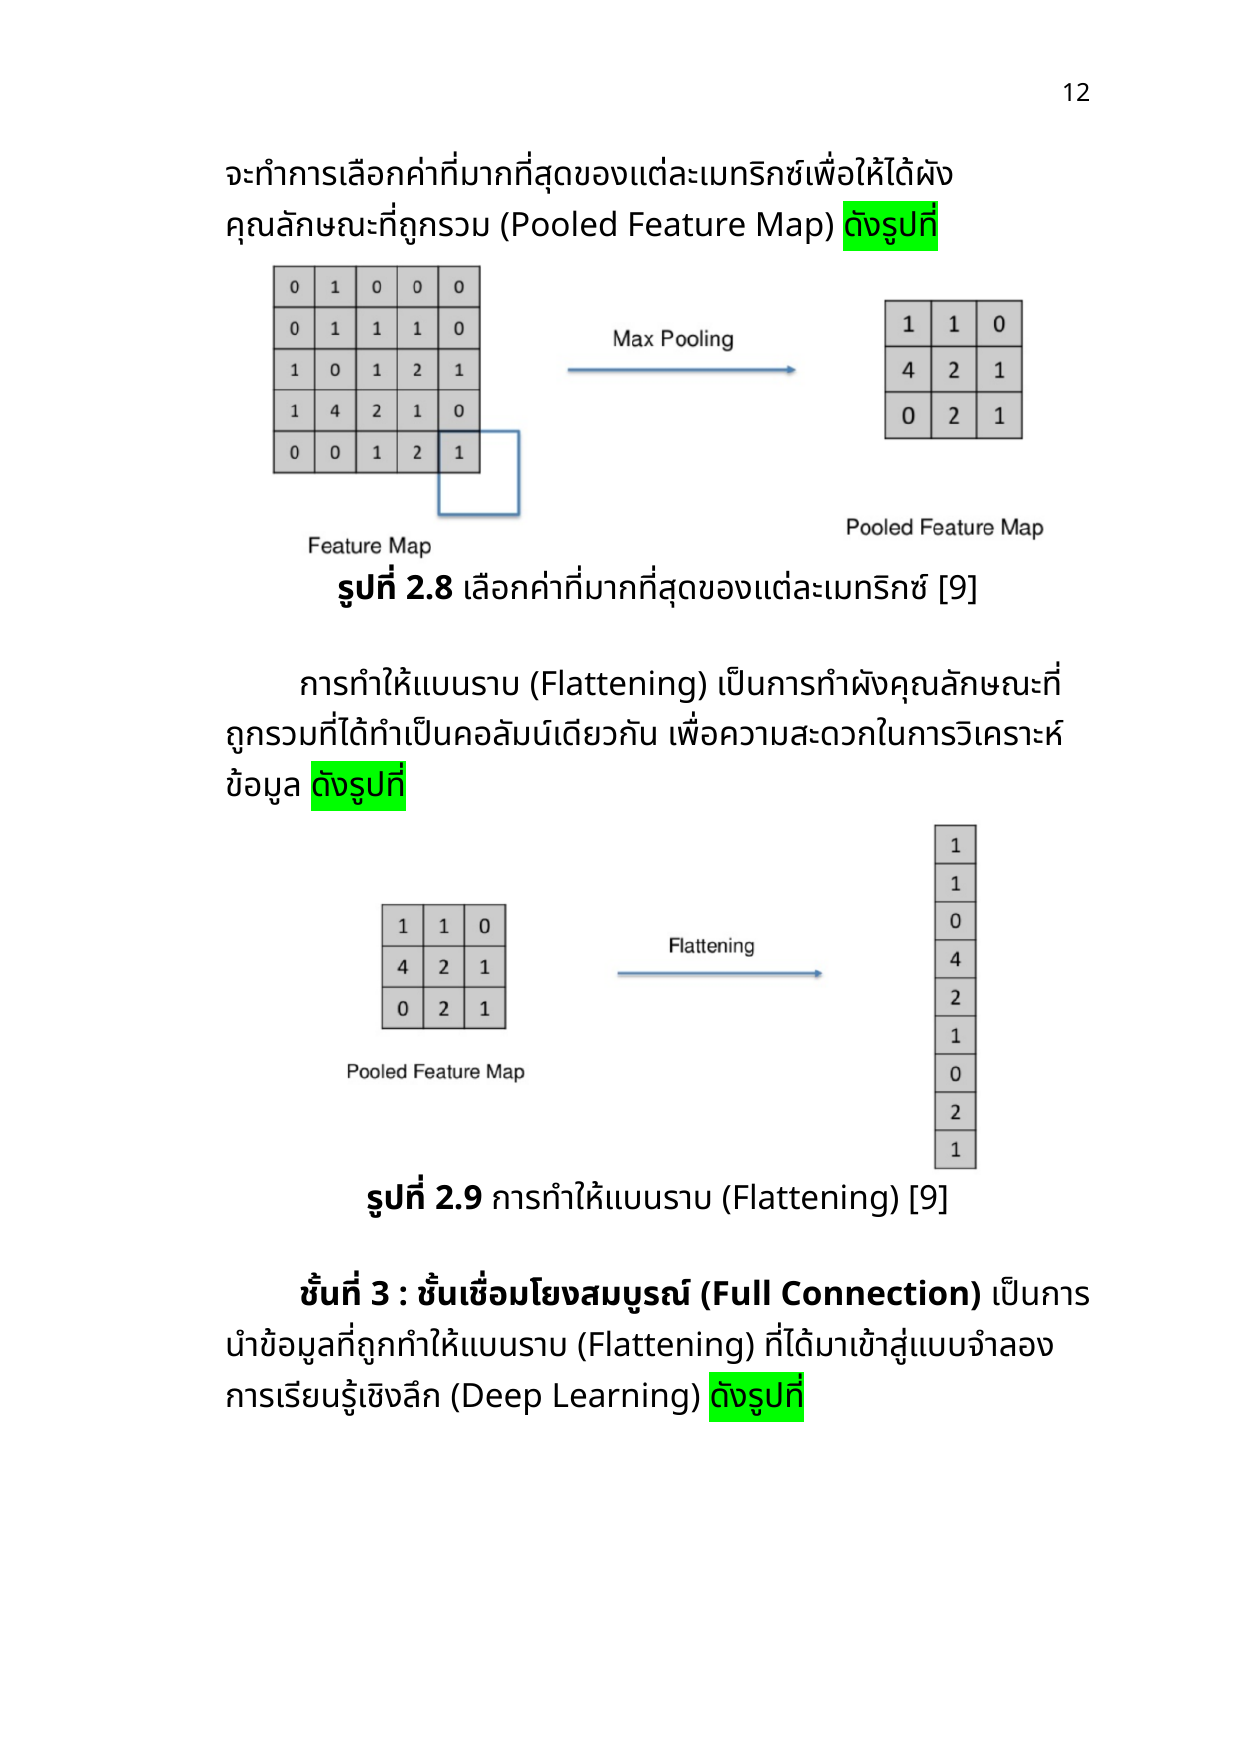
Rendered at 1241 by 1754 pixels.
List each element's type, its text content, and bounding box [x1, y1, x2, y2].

text การทำให้แบนราบ (Flattening) เป็นการทำผังคุณลักษณะที่ถูกรวมที่ได้ทำเป็นคอลัมน์เดียวกัน เพื่อความสะดวกในการวิเคราะห์ข้อมูล ดังรูปที่ [225, 660, 1090, 811]
picture [263, 251, 1052, 564]
picture [325, 811, 991, 1175]
text รูปที่ 2.9 การทำให้แบนราบ (Flattening) [9] [225, 1174, 1090, 1225]
text ชั้นที่ 3 : ชั้นเชื่อมโยงสมบูรณ์ (Full Connection) เป็นการนำข้อมูลที่ถูกทำให้แบนราบ (Flattening) ที่ได้มาเข้าสู่แบบจำลองการเรียนรู้เชิงลึก (Deep Learning) ดังรูปที่ [225, 1270, 1090, 1422]
text รูปที่ 2.8 เลือกค่าที่มากที่สุดของแต่ละเมทริกซ์ [9] [225, 564, 1090, 614]
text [225, 150, 1090, 251]
